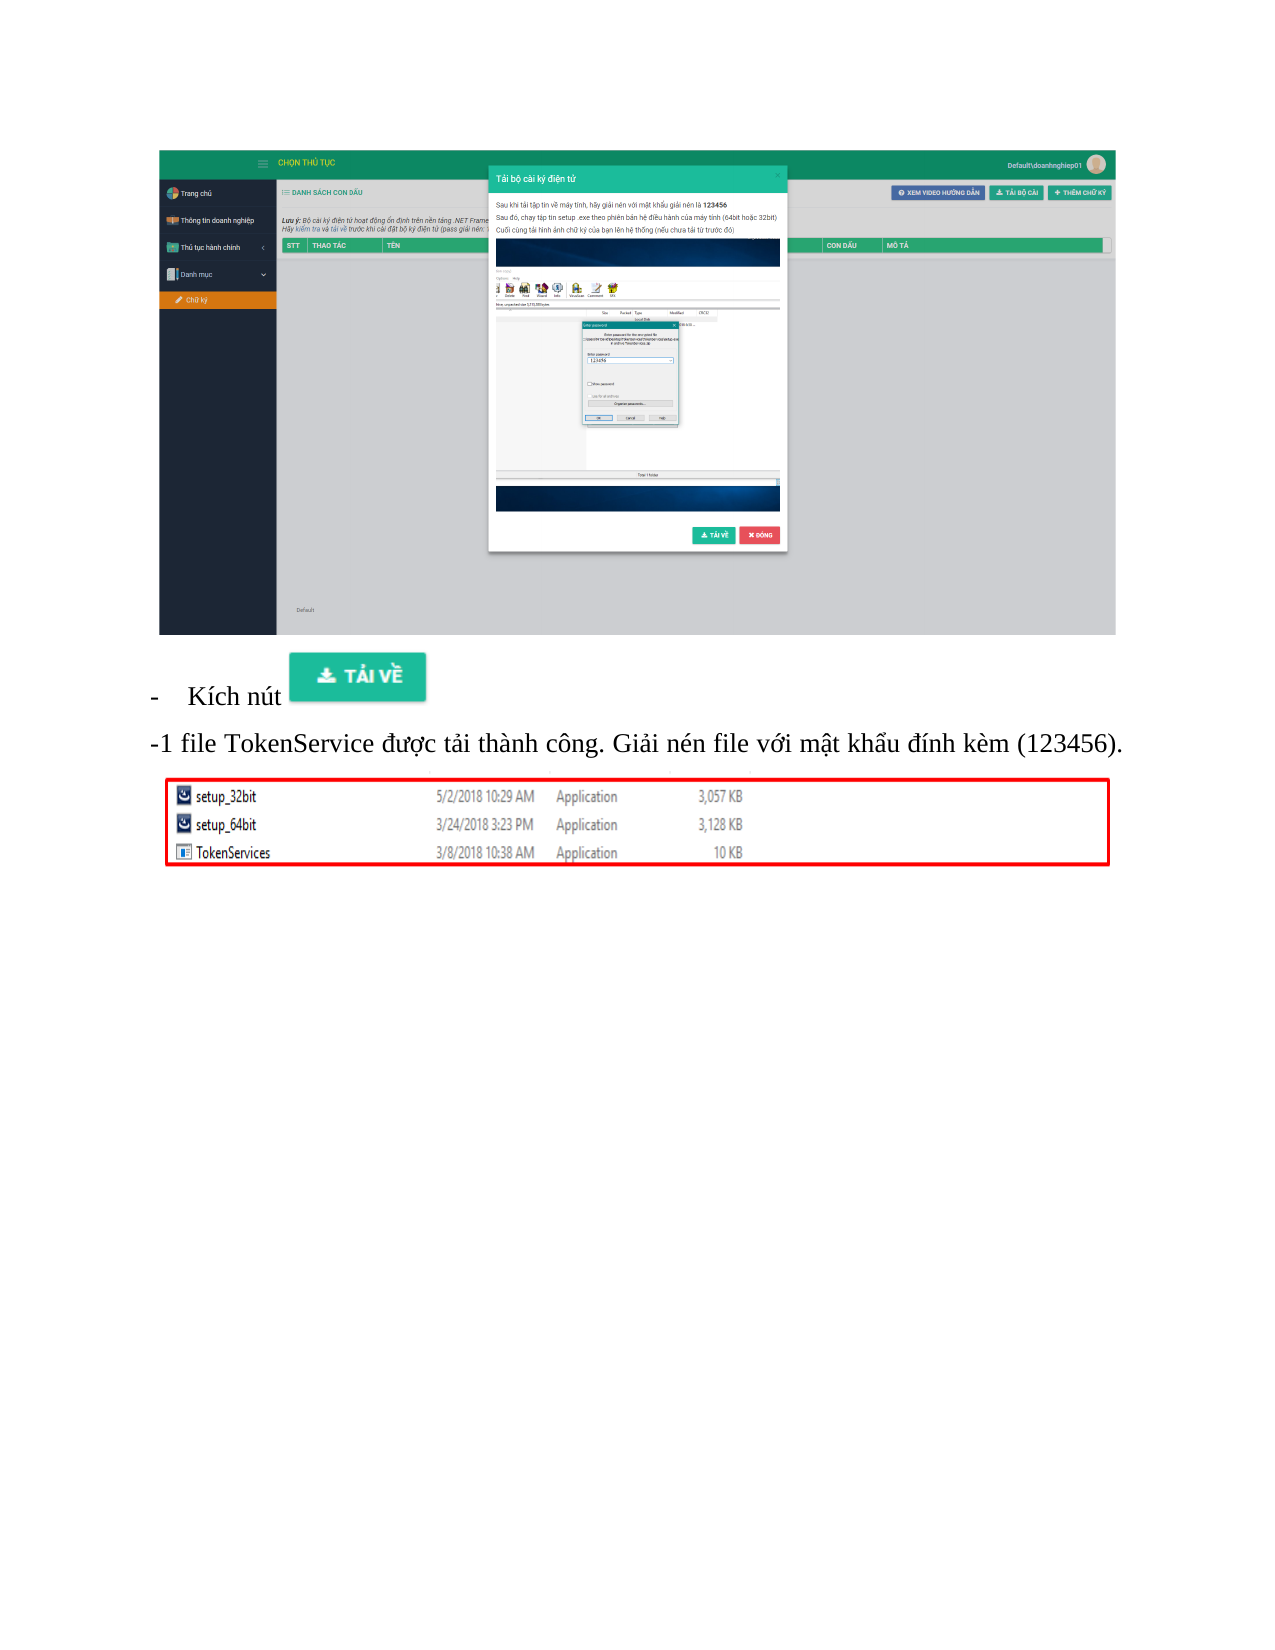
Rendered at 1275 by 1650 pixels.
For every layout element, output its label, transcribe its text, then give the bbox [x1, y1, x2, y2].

list Kích nút [150, 647, 1125, 711]
picture [159, 771, 1118, 896]
picture [288, 647, 431, 706]
picture [159, 150, 1116, 635]
